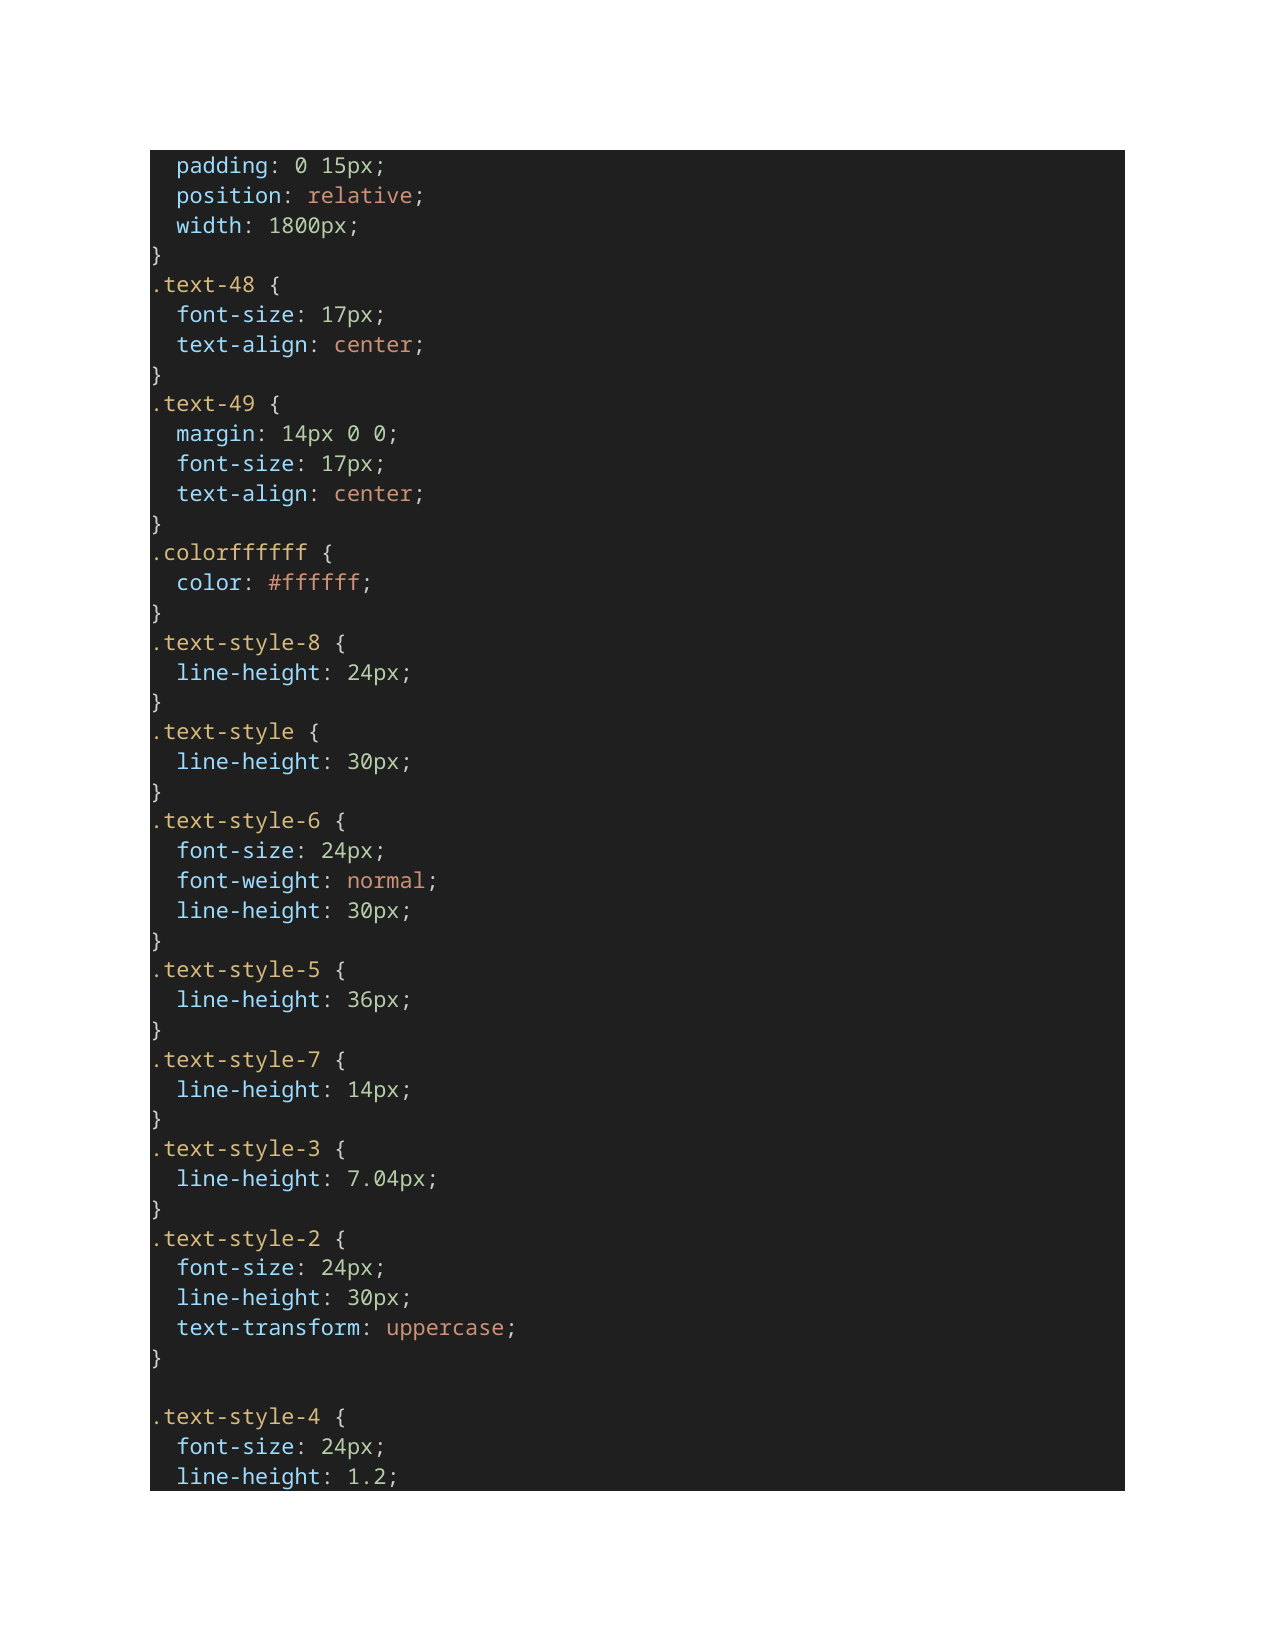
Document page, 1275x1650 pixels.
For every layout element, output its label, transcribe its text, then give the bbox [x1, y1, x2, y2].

text position: relative; [150, 180, 1125, 209]
text } [150, 358, 1125, 388]
text } [150, 1103, 1125, 1133]
text font-size: 17px; [150, 448, 1125, 478]
text .text-style { [150, 716, 1125, 746]
text line-height: 7.04px; [150, 1163, 1125, 1193]
text line-height: 36px; [150, 984, 1125, 1014]
text .text-style-6 { [150, 805, 1125, 835]
text font-weight: normal; [150, 865, 1125, 895]
text } [150, 597, 1125, 627]
text } [150, 686, 1125, 716]
text line-height: 24px; [150, 656, 1125, 686]
text line-height: 1.2; [150, 1461, 1125, 1491]
text font-size: 24px; [150, 1252, 1125, 1282]
text .text-49 { [150, 388, 1125, 418]
text } [150, 1014, 1125, 1044]
text } [150, 239, 1125, 269]
text .text-style-3 { [150, 1133, 1125, 1163]
text } [150, 1193, 1125, 1222]
text font-size: 24px; [150, 1431, 1125, 1461]
text line-height: 14px; [150, 1073, 1125, 1103]
text } [150, 924, 1125, 954]
text .text-style-2 { [150, 1222, 1125, 1252]
text text-transform: uppercase; [150, 1312, 1125, 1342]
text text-align: center; [150, 478, 1125, 507]
text .text-style-8 { [150, 627, 1125, 656]
text width: 1800px; [150, 209, 1125, 239]
text padding: 0 15px; [150, 150, 1125, 180]
text font-size: 24px; [150, 835, 1125, 865]
text } [150, 507, 1125, 537]
text line-height: 30px; [150, 1282, 1125, 1312]
text .text-48 { [150, 269, 1125, 299]
text } [150, 1342, 1125, 1371]
text .text-style-4 { [150, 1401, 1125, 1431]
text color: #ffffff; [150, 567, 1125, 597]
text line-height: 30px; [150, 895, 1125, 924]
text line-height: 30px; [150, 746, 1125, 776]
text .text-style-5 { [150, 954, 1125, 984]
text .text-style-7 { [150, 1044, 1125, 1073]
text } [150, 776, 1125, 805]
text font-size: 17px; [150, 299, 1125, 329]
text text-align: center; [150, 329, 1125, 358]
text .colorffffff { [150, 537, 1125, 567]
text margin: 14px 0 0; [150, 418, 1125, 448]
